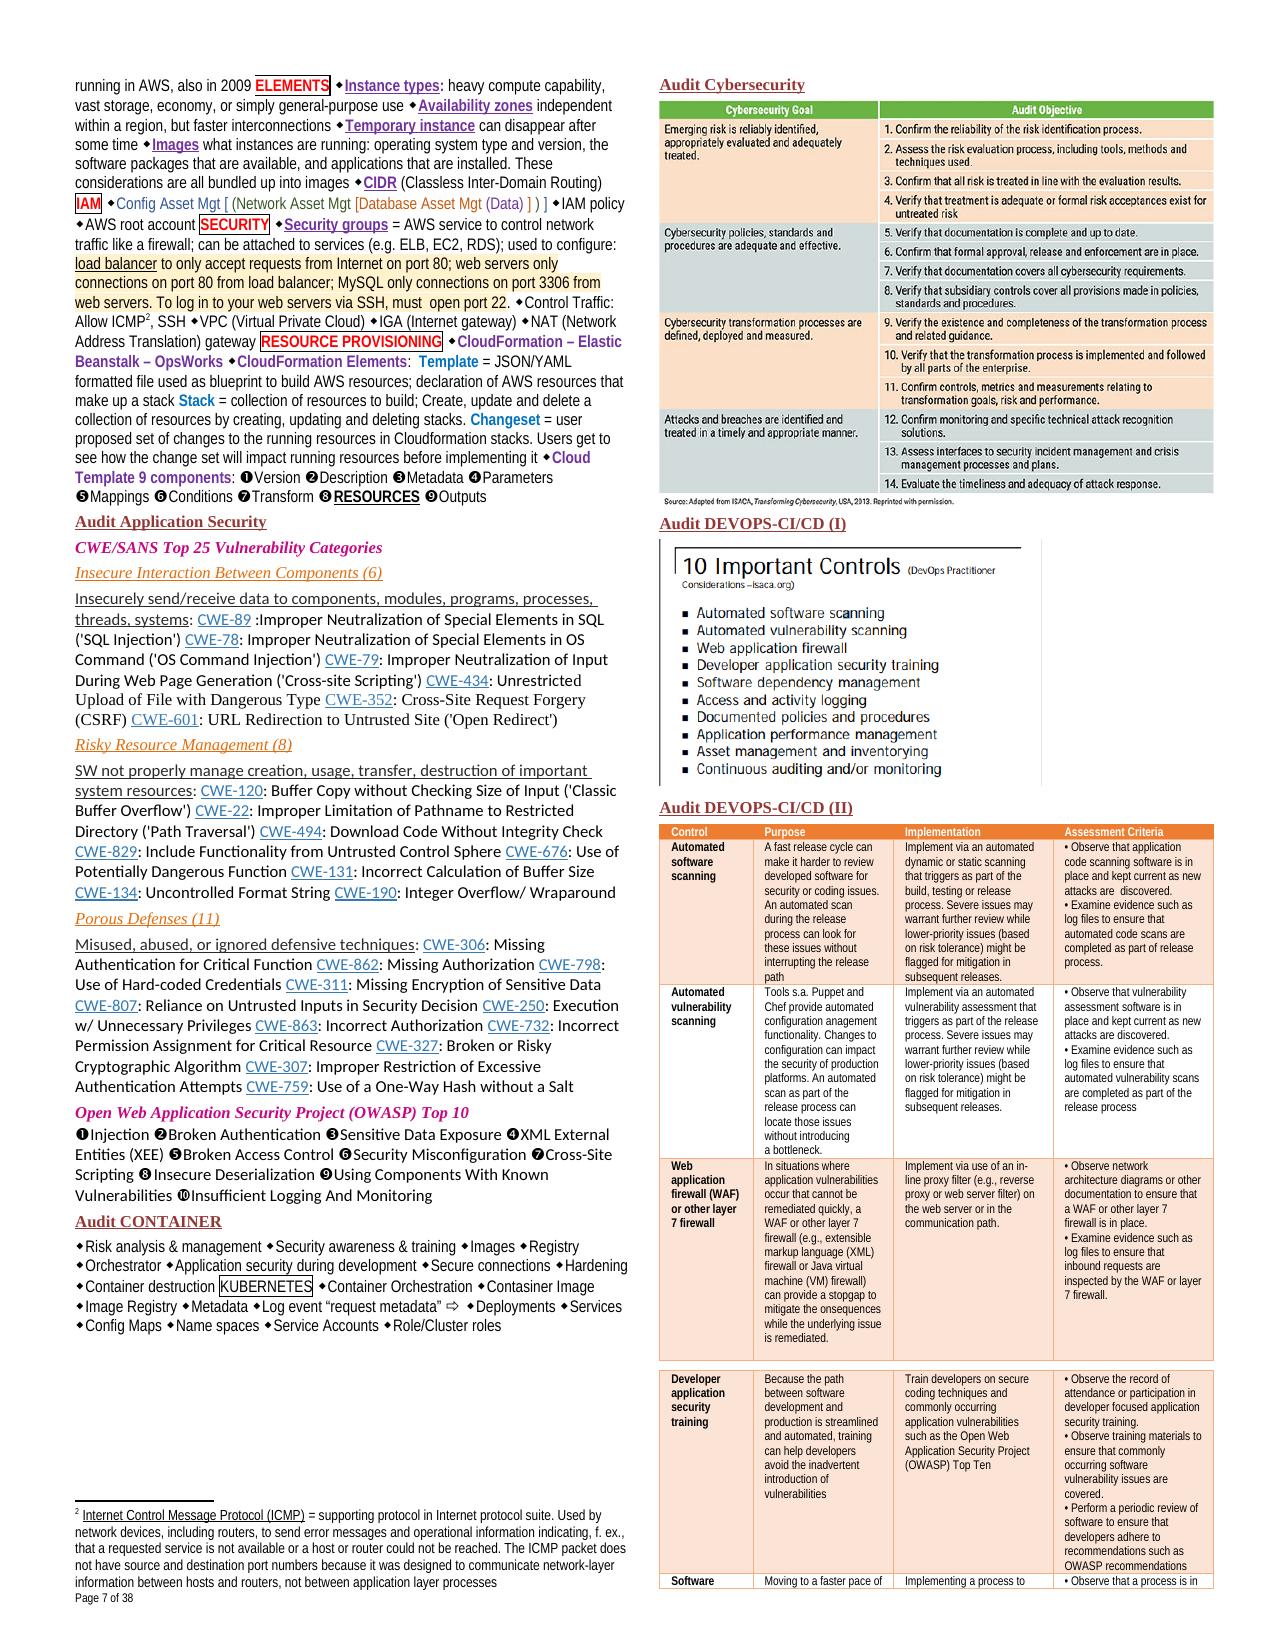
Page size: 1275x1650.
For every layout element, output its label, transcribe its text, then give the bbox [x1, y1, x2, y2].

table_cell In situations where application vulnerabilities occur that cannot be remediated quickly, a WAF or other layer 7 firewall (e.g., extensible markup language (XML) firewall or Java virtual machine (VM) firewall) can provide a stopgap to mitigate the onsequences while the underlying issue is remediated. [754, 1159, 893, 1360]
subtitle Audit Cybersecurity [659, 75, 1213, 94]
table_header • Observe the record of attendance or participation in developer focused application security training. • Observe training materials to ensure that commonly occurring software vulnerability issues are covered. • Perform a periodic review of software to ensure that developers adhere to recommendations such as OWASP recommendations [1054, 1371, 1213, 1573]
table_cell Automated vulnerability scanning [660, 985, 753, 1157]
text Misused, abused, or ignored defensive techniques: CWE-306: Missing Authentication for Critical Function CWE-862: Missing Authorization CWE-798: Use of Hard-coded Credentials CWE-311: Missing Encryption of Sensitive Data CWE-807: Reliance on Untrusted Inputs in Security Decision CWE-250: Execution w/ Unnecessary Privileges CWE-863: Incorrect Authorization CWE-732: Incorrect Permission Assignment for Critical Resource CWE-327: Broken or Risky Cryptographic Algorithm CWE-307: Improper Restriction of Excessive Authentication Attempts CWE-759: Use of a One-Way Hash without a Salt [75, 934, 629, 1096]
table_cell Automated software scanning [660, 840, 753, 984]
table_header Control [660, 825, 753, 839]
table_header Because the path between software development and production is streamlined and automated, training can help developers avoid the inadvertent introduction of vulnerabilities [754, 1371, 893, 1573]
table_cell • Observe that vulnerability assessment software is in place and kept current as new attacks are discovered. • Examine evidence such as log files to ensure that automated vulnerability scans are completed as part of the release process [1054, 985, 1213, 1157]
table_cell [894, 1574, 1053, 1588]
subtitle Audit DEVOPS-CI/CD (II) [659, 798, 1213, 817]
table_header Train developers on secure coding techniques and commonly occurring application vulnerabilities such as the Open Web Application Security Project (OWASP) Top Ten [894, 1371, 1053, 1573]
subtitle Porous Defenses (11) [75, 908, 629, 928]
text SW not properly manage creation, usage, transfer, destruction of important system resources: CWE-120: Buffer Copy without Checking Size of Input ('Classic Buffer Overflow') CWE-22: Improper Limitation of Pathname to Restricted Directory ('Path Traversal') CWE-494: Download Code Without Integrity Check CWE-829: Include Functionality from Untrusted Control Sphere CWE-676: Use of Potentially Dangerous Function CWE-131: Incorrect Calculation of Buffer Size CWE-134: Uncontrolled Format String CWE-190: Integer Overflow/ Wraparound [75, 760, 629, 902]
subtitle Insecure Interaction Between Components (6) [75, 563, 629, 582]
text Insecurely send/receive data to components, modules, programs, processes, threads, systems: CWE-89 :Improper Neutralization of Special Elements in SQL ('SQL Injection') CWE-78: Improper Neutralization of Special Elements in OS Command ('OS Command Injection') CWE-79: Improper Neutralization of Input During Web Page Generation ('Cross-site Scripting') CWE-434: Unrestricted Upload of File with Dangerous Type CWE-352: Cross-Site Request Forgery (CSRF) CWE-601: URL Redirection to Untrusted Site ('Open Redirect') [75, 588, 629, 728]
table_cell Implement via use of an in-line proxy filter (e.g., reverse proxy or web server filter) on the web server or in the communication path. [894, 1159, 1053, 1360]
table_cell Implement via an automated vulnerability assessment that triggers as part of the release process. Severe issues may warrant further review while lower-priority issues (based on risk tolerance) might be flagged for mitigation in subsequent releases. [894, 985, 1053, 1157]
text Risk analysis & management Security awareness & training Images Registry Orchestrator Application security during development Secure connections Hardening Container destruction KUBERNETES Container Orchestration Contasiner Image Image Registry Metadata Log event “request metadata” Deployments Services Config Maps Name spaces Service Accounts Role/Cluster roles [75, 1237, 629, 1335]
subtitle Risky Resource Management (8) [75, 735, 629, 754]
table_cell Web application firewall (WAF) or other layer 7 firewall [660, 1159, 753, 1360]
subtitle Audit DEVOPS-CI/CD (I) [659, 514, 1213, 533]
table_cell • Observe that application code scanning software is in place and kept current as new attacks are discovered. • Examine evidence such as log files to ensure that automated code scans are completed as part of release process. [1054, 840, 1213, 984]
subtitle Open Web Application Security Project (OWASP) Top 10 [75, 1103, 629, 1122]
table_header Assessment Criteria [1054, 825, 1213, 839]
subtitle Audit CONTAINER [75, 1211, 629, 1231]
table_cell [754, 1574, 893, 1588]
subtitle CWE/SANS Top 25 Vulnerability Categories [75, 538, 629, 557]
table_header Developer application security training [660, 1371, 753, 1573]
subtitle Audit Application Security [75, 512, 629, 531]
table_cell A fast release cycle can make it harder to review developed software for security or coding issues. An automated scan during the release process can look for these issues without interrupting the release path [754, 840, 893, 984]
table_cell Tools s.a. Puppet and Chef provide automated configuration anagement functionality. Changes to configuration can impact the security of production platforms. An automated scan as part of the release process can locate those issues without introducing a bottleneck. [754, 985, 893, 1157]
table_header Implementation [894, 825, 1053, 839]
table_cell Implement via an automated dynamic or static scanning that triggers as part of the build, testing or release process. Severe issues may warrant further review while lower-priority issues (based on risk tolerance) might be flagged for mitigation in subsequent releases. [894, 840, 1053, 984]
table_cell • Observe network architecture diagrams or other documentation to ensure that a WAF or other layer 7 firewall is in place. • Examine evidence such as log files to ensure that inbound requests are inspected by the WAF or layer 7 firewall. [1054, 1159, 1213, 1360]
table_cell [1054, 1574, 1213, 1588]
text Injection Broken Authentication Sensitive Data Exposure XML External Entities (XEE) Broken Access Control Security Misconfiguration Cross-Site Scripting Insecure Deserialization Using Components With Known Vulnerabilities Insufficient Logging And Monitoring [75, 1124, 629, 1205]
table_header Purpose [754, 825, 893, 839]
